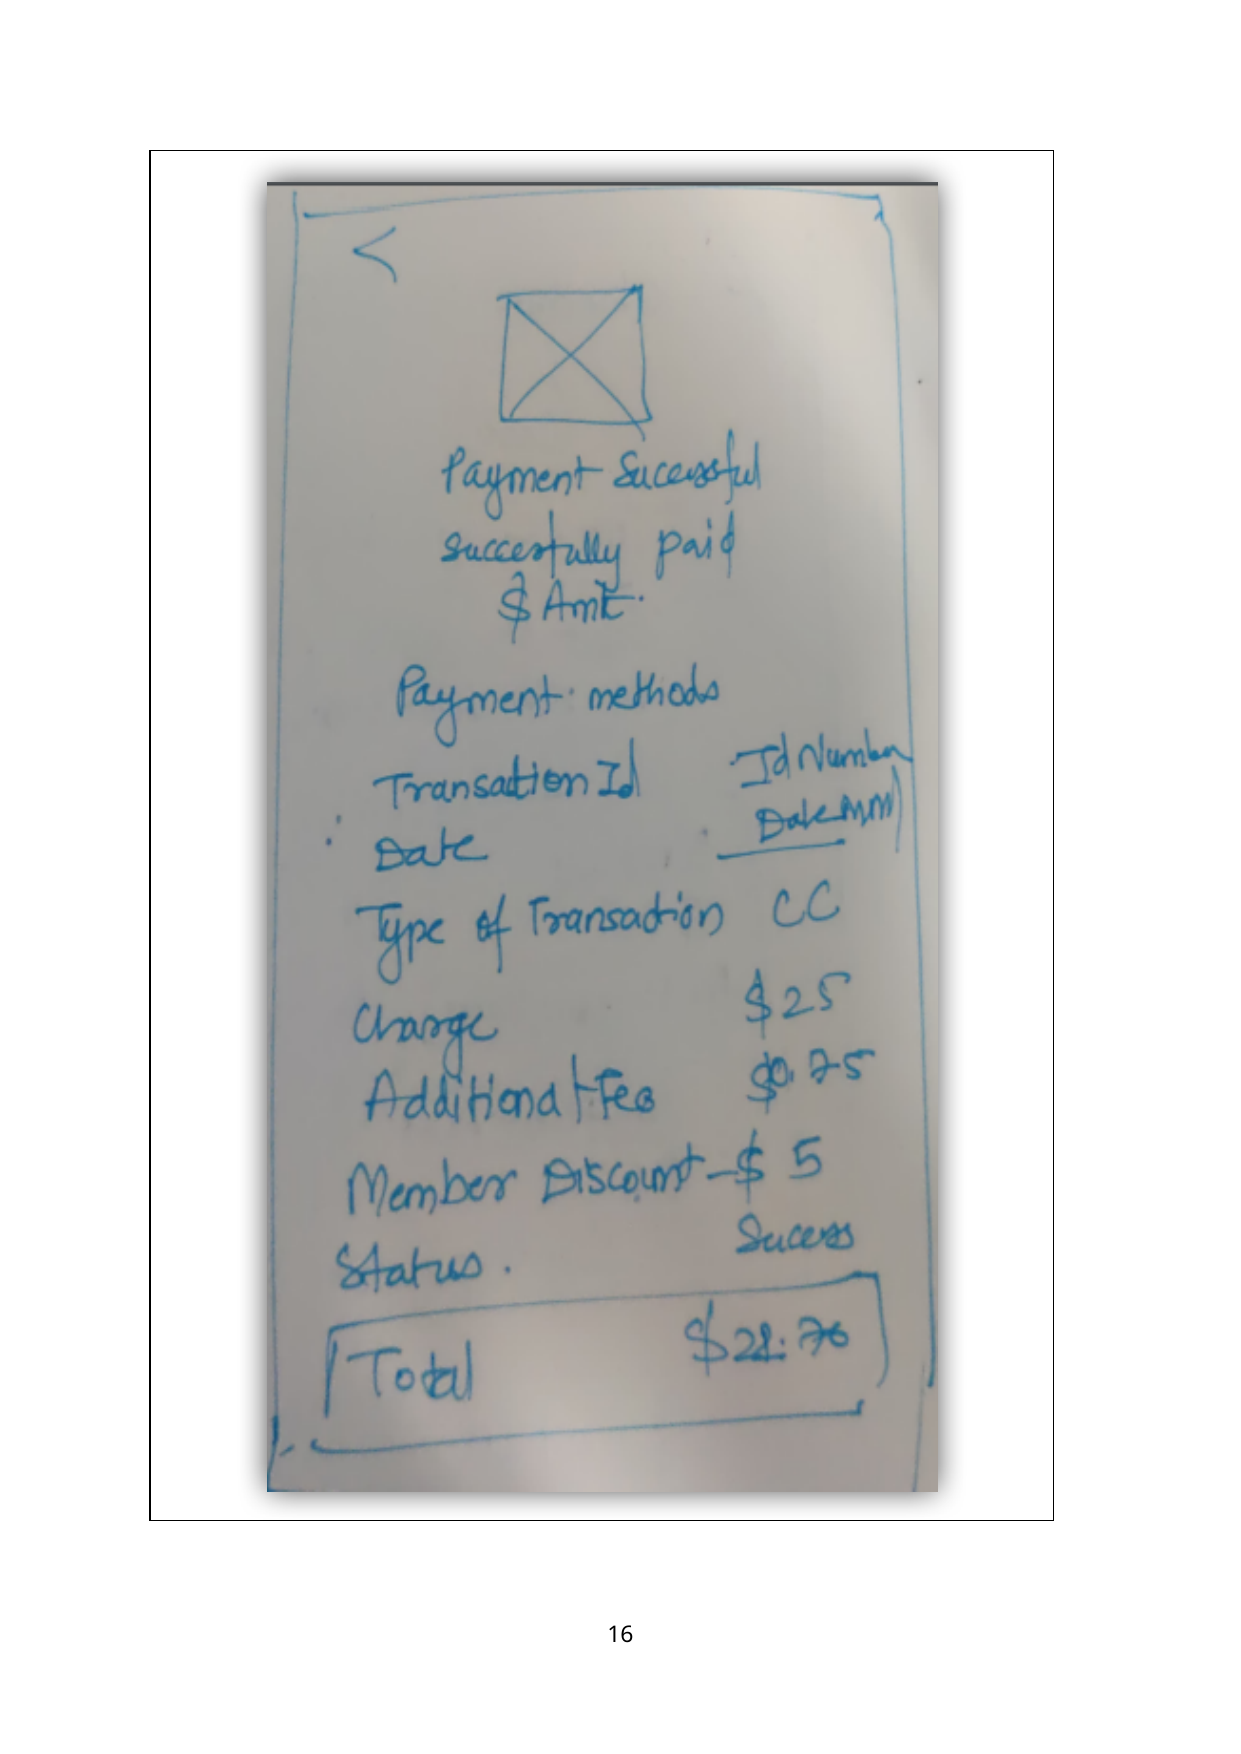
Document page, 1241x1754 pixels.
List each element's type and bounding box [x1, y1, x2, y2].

table_cell [151, 151, 1053, 1520]
picture [267, 182, 938, 1492]
